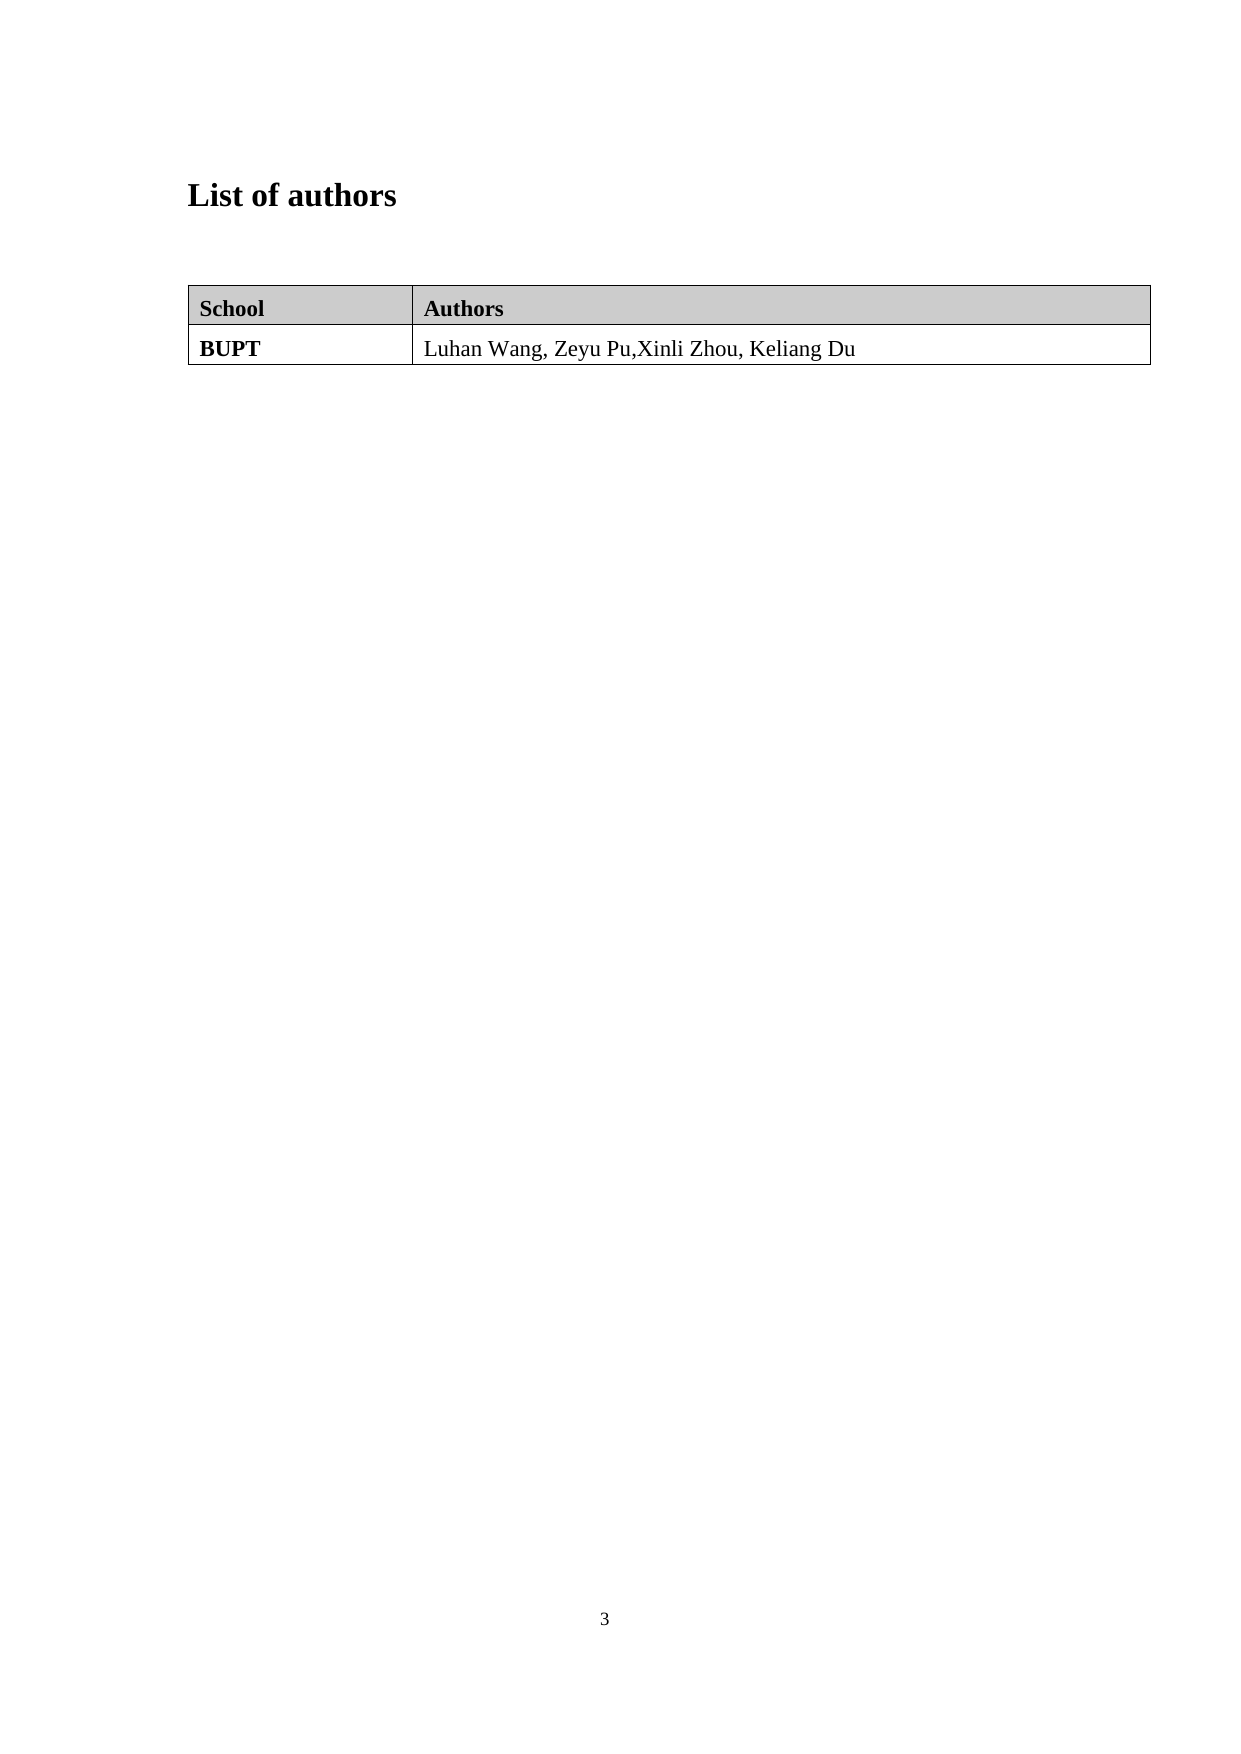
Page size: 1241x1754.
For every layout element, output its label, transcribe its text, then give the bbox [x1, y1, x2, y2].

table_header School [189, 286, 412, 324]
table_header Authors [413, 286, 1150, 324]
subtitle List of authors [187, 162, 1053, 227]
table_cell BUPT [189, 325, 412, 364]
table_cell Luhan Wang, Zeyu Pu,Xinli Zhou, Keliang Du [413, 325, 1150, 364]
